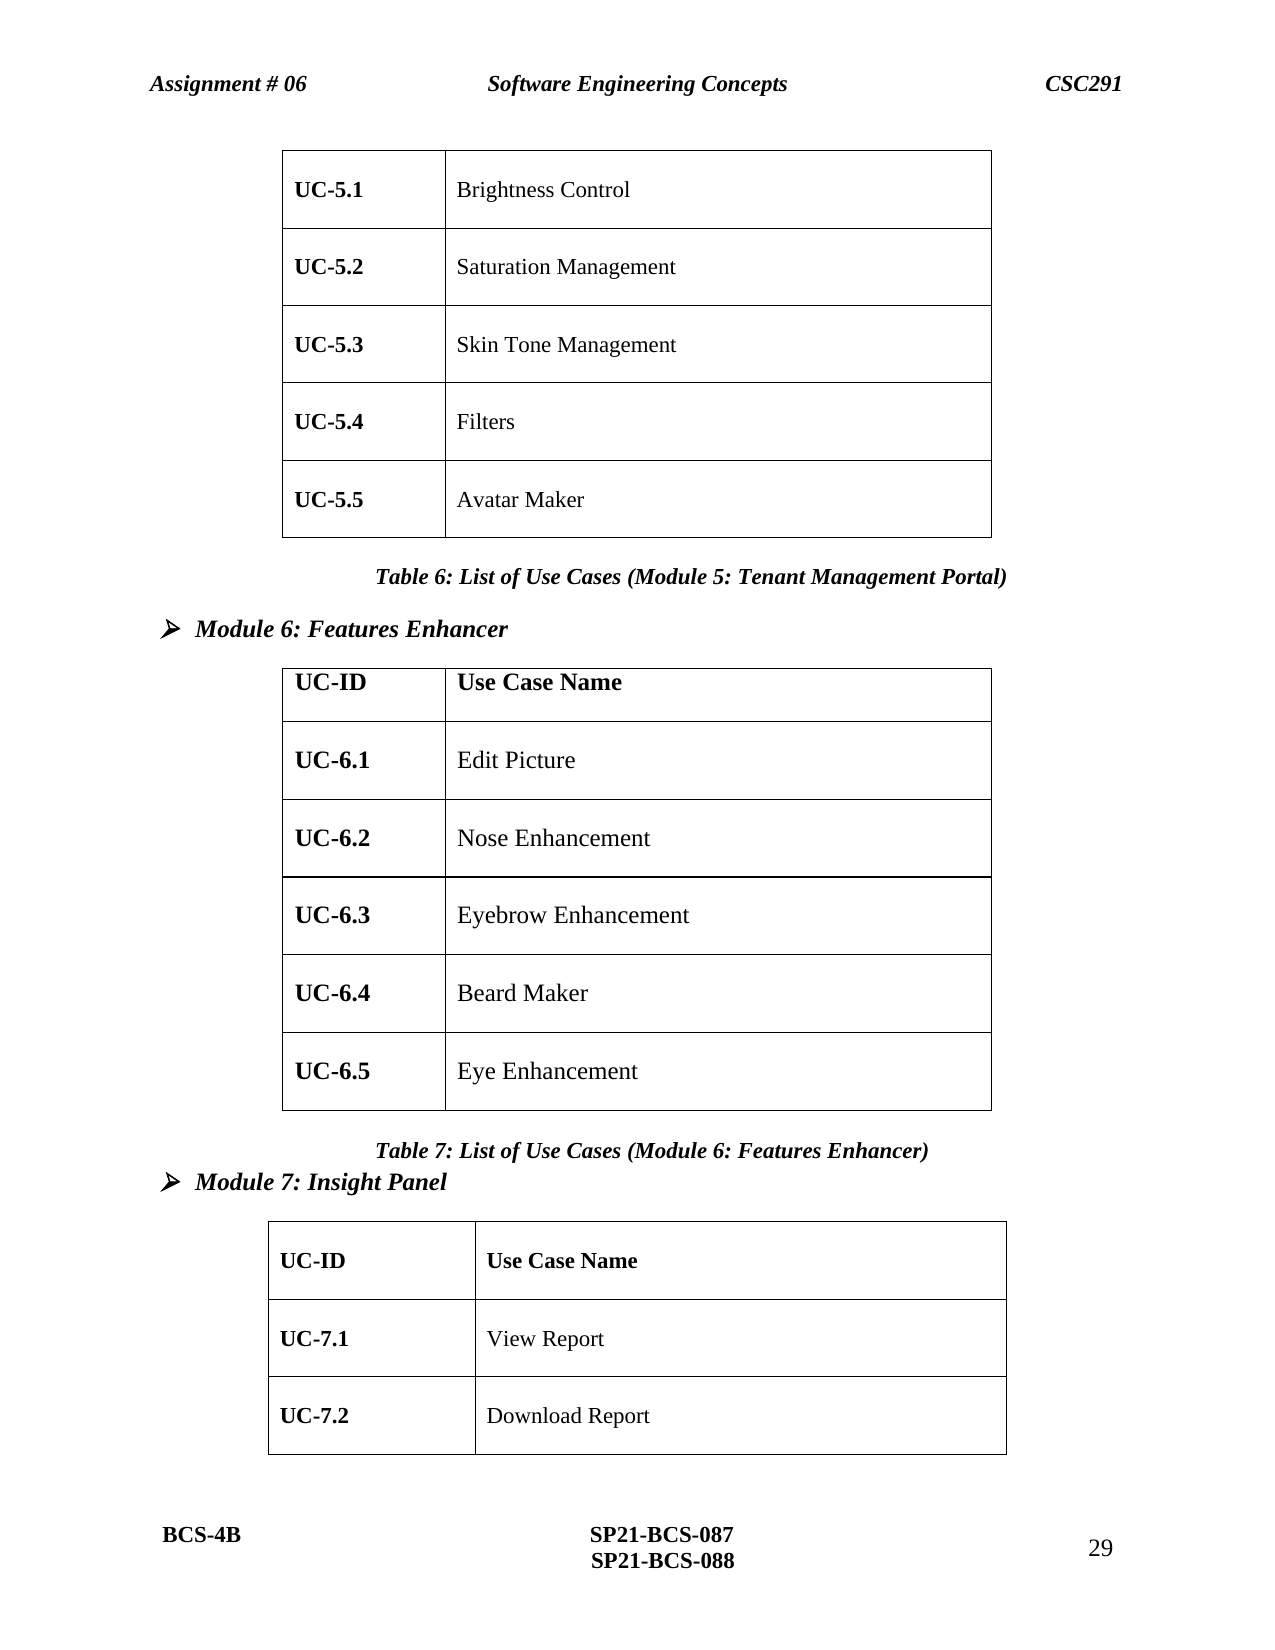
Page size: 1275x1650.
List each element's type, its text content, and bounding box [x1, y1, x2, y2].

table_cell UC-6.2 [283, 800, 445, 876]
list Module 7: Insight Panel [159, 1167, 1125, 1196]
table_cell Download Report [476, 1377, 1006, 1453]
table_cell Nose Enhancement [446, 800, 991, 876]
table_cell UC-6.5 [283, 1033, 445, 1109]
table_cell Saturation Management [446, 229, 991, 305]
table_header Use Case Name [476, 1222, 1006, 1299]
table_cell Skin Tone Management [446, 306, 991, 382]
table_cell Eyebrow Enhancement [446, 878, 991, 954]
table_cell UC-6.4 [283, 955, 445, 1032]
table_cell UC-6.3 [283, 878, 445, 954]
table_cell Edit Picture [446, 722, 991, 799]
table_cell UC-5.3 [283, 306, 445, 382]
text Table 6: List of Use Cases (Module 5: Tenant Management Portal) [300, 563, 1125, 589]
table_cell UC-6.1 [283, 722, 445, 799]
text Table 7: List of Use Cases (Module 6: Features Enhancer) [300, 1137, 1125, 1163]
table_cell UC-5.5 [283, 461, 445, 537]
table_header Use Case Name [446, 669, 991, 721]
table_cell View Report [476, 1300, 1006, 1376]
table_cell UC-7.1 [269, 1300, 475, 1376]
table_cell Avatar Maker [446, 461, 991, 537]
table_cell UC-5.1 [283, 151, 445, 227]
table_cell Eye Enhancement [446, 1033, 991, 1109]
table_cell UC-5.2 [283, 229, 445, 305]
table_cell UC-7.2 [269, 1377, 475, 1453]
table_cell UC-5.4 [283, 383, 445, 459]
list Module 6: Features Enhancer [159, 614, 1125, 643]
table_header UC-ID [283, 669, 445, 721]
table_cell Beard Maker [446, 955, 991, 1032]
table_cell Brightness Control [446, 151, 991, 227]
table_header UC-ID [269, 1222, 475, 1299]
table_cell Filters [446, 383, 991, 459]
